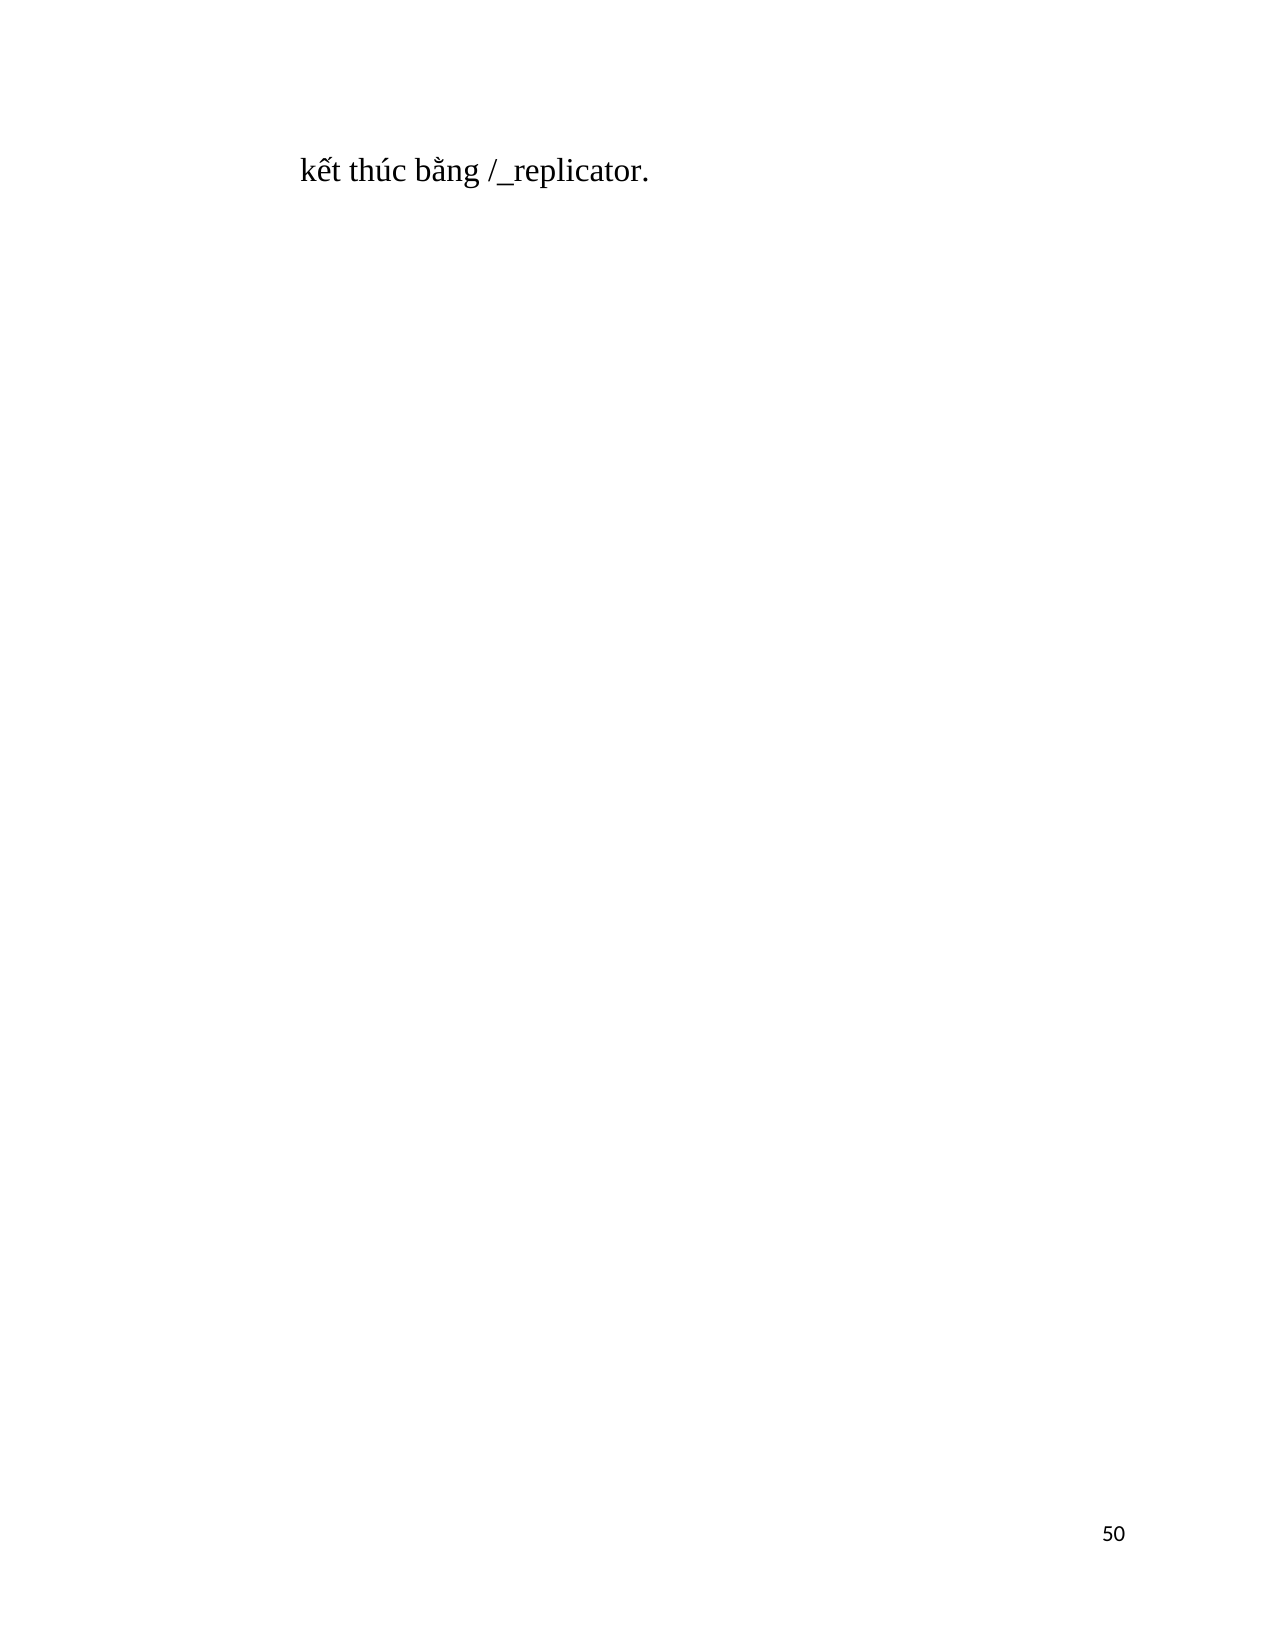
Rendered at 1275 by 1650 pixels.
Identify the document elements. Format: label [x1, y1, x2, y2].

list [262, 150, 1125, 230]
